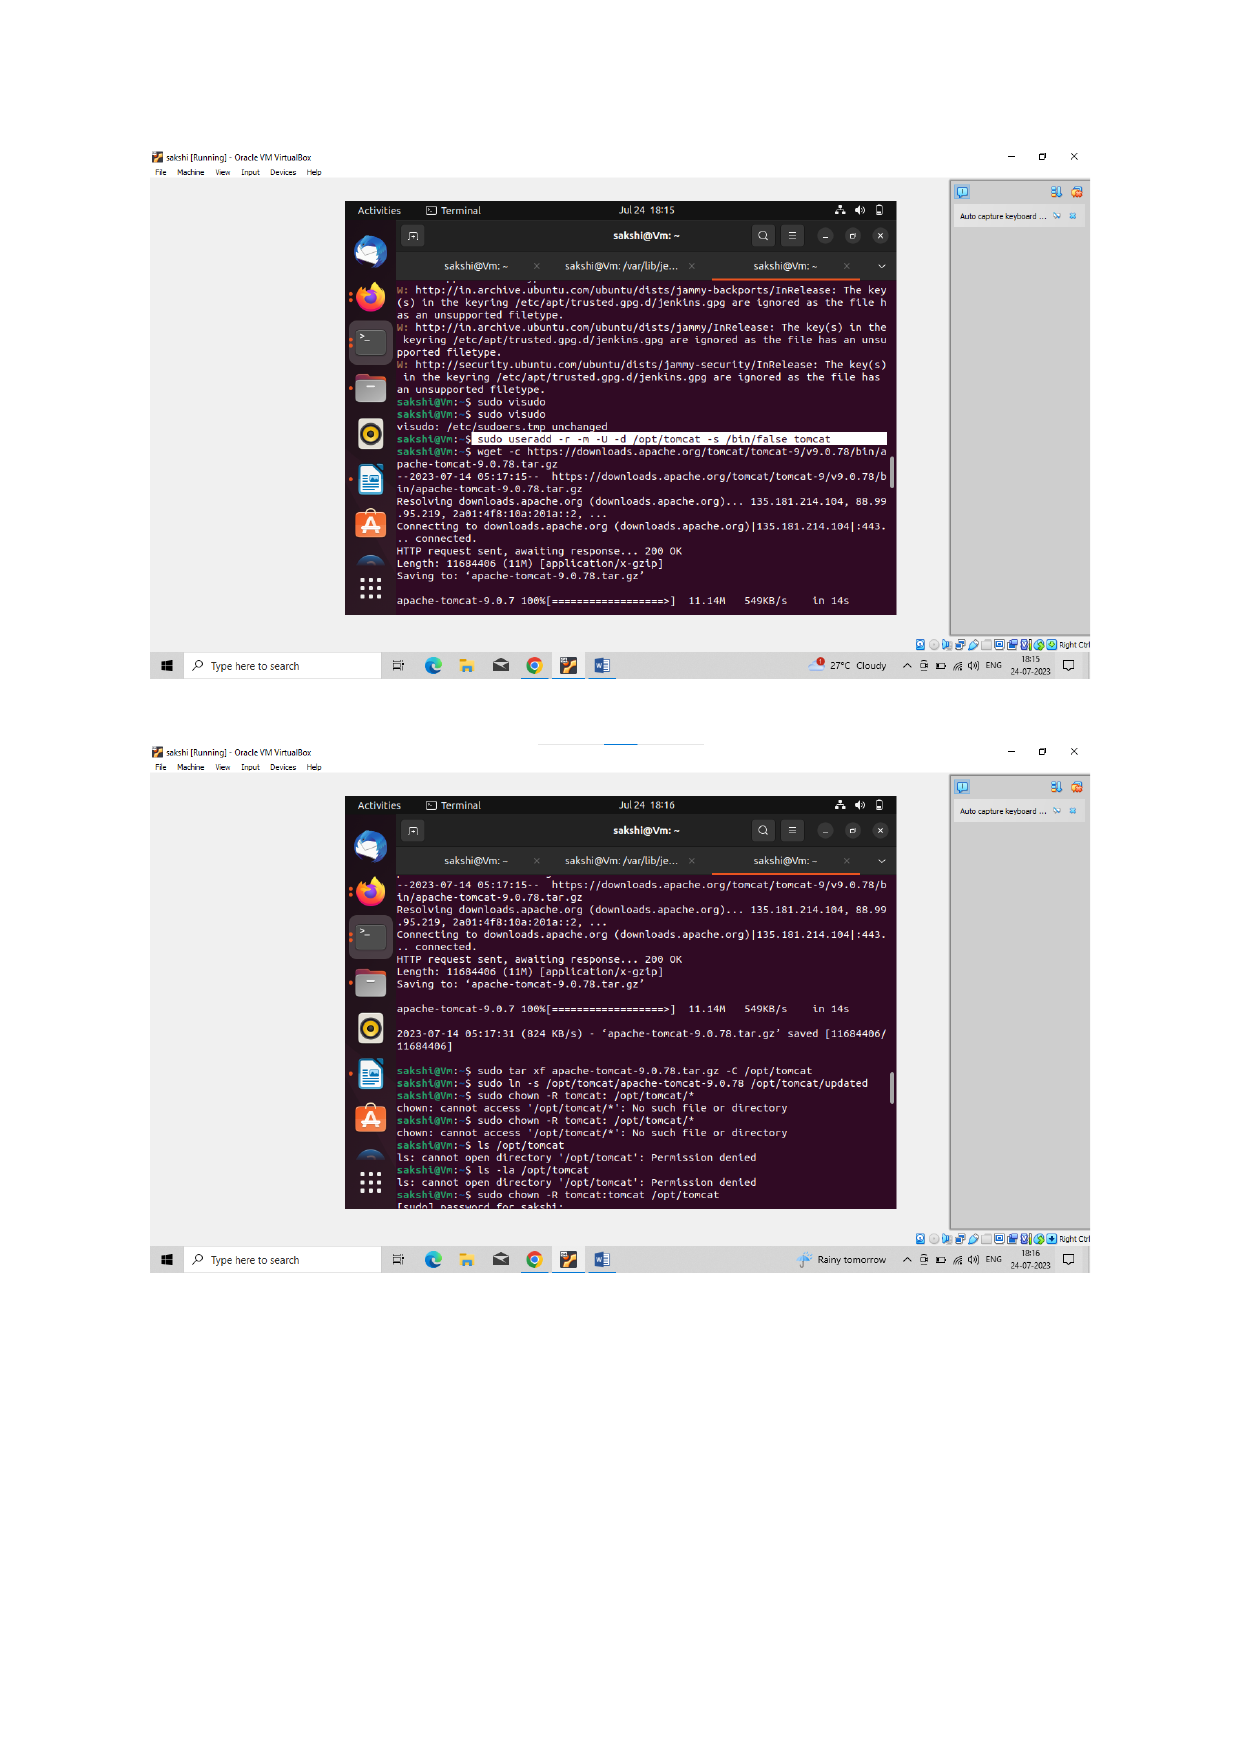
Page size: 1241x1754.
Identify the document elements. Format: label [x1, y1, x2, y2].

picture [150, 744, 1091, 1273]
picture [150, 150, 1091, 679]
